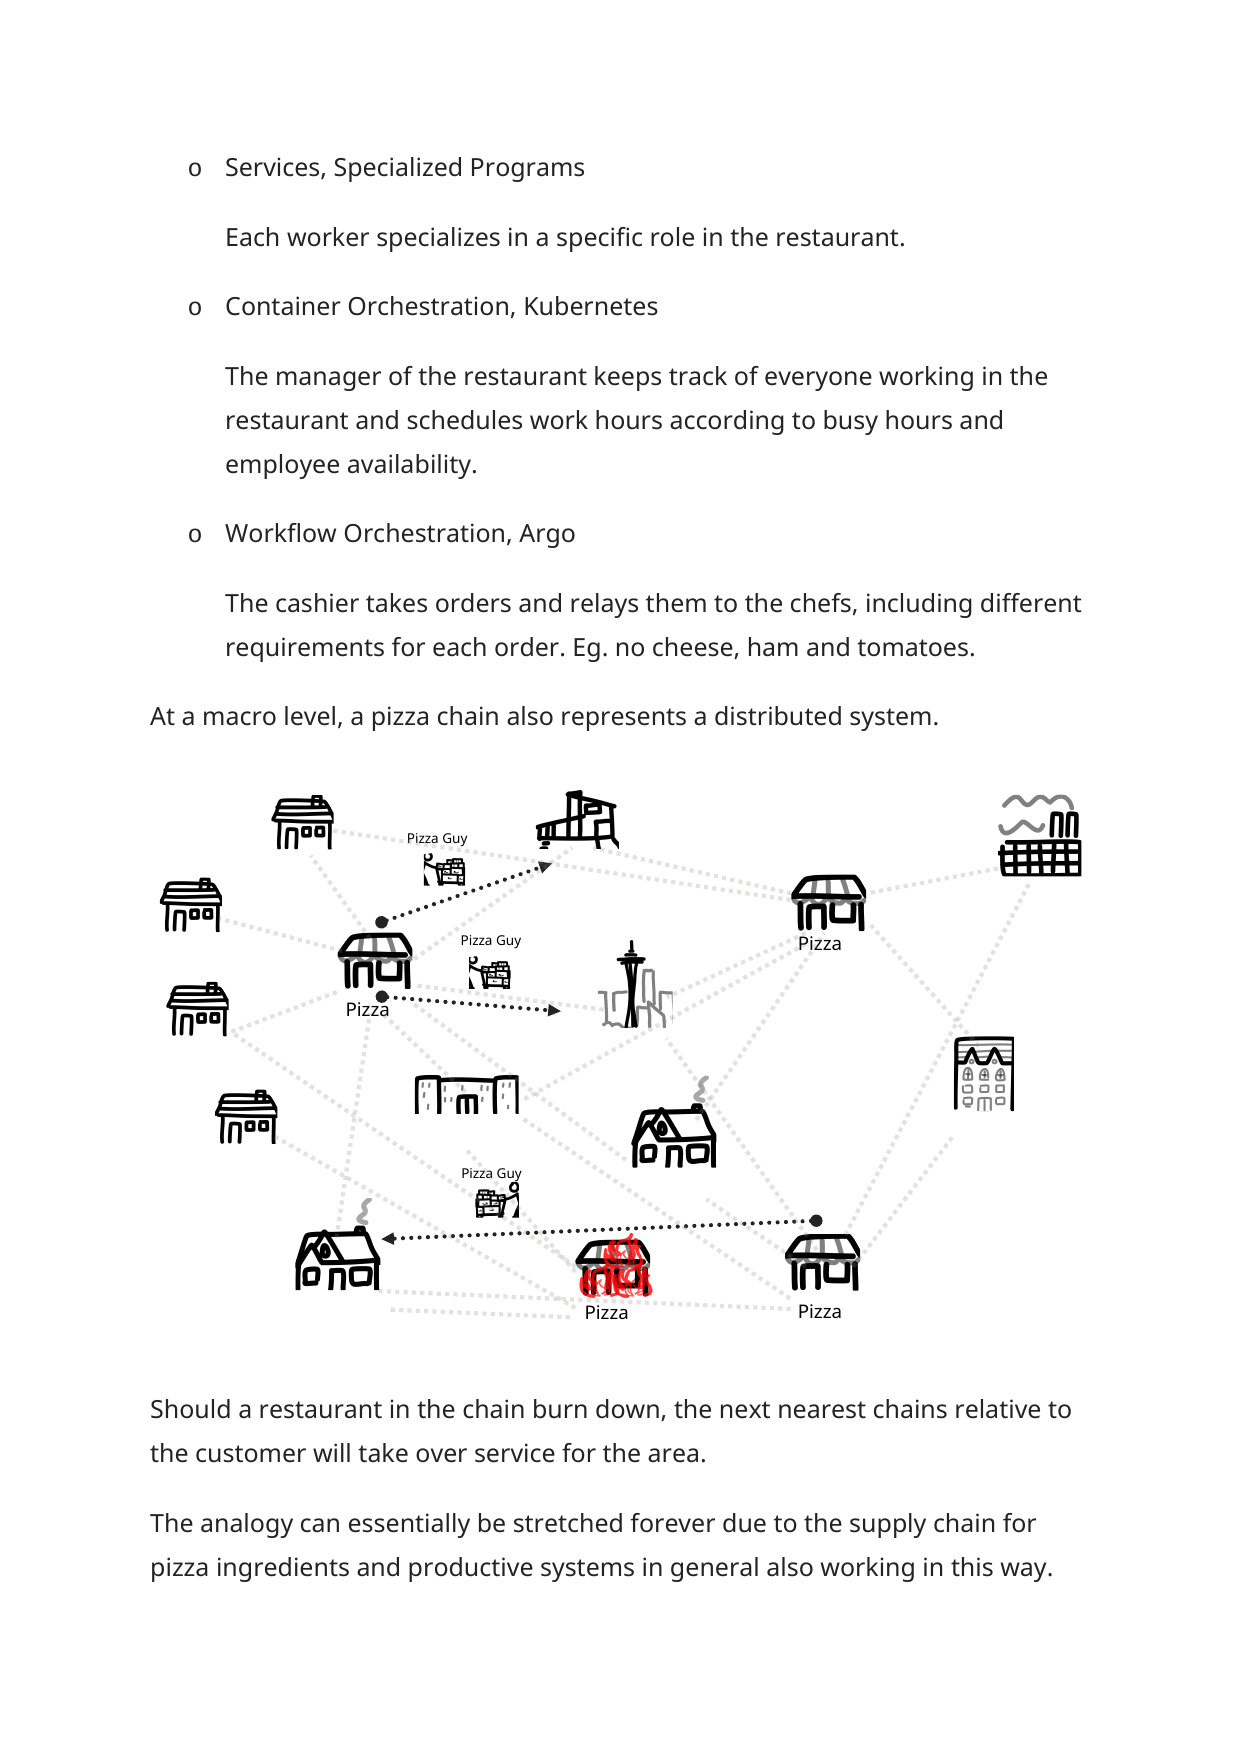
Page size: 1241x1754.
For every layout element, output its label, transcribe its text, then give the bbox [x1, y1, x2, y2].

text At a macro level, a pizza chain also represents a distributed system. [150, 699, 1090, 733]
picture [166, 981, 229, 1037]
picture [423, 850, 466, 886]
picture [337, 932, 413, 989]
picture [159, 877, 222, 932]
picture [997, 794, 1082, 876]
picture [414, 1075, 519, 1114]
list Container Orchestration, Kubernetes [187, 289, 1090, 323]
text The cashier takes orders and relays them to the chefs, including different requirements for each order. Eg. no cheese, ham and tomatoes. [225, 586, 1090, 664]
picture [953, 1036, 1014, 1112]
picture [785, 1234, 861, 1291]
list Workflow Orchestration, Argo [187, 516, 1090, 550]
picture [597, 940, 673, 1028]
list Services, Specialized Programs [187, 150, 1090, 184]
picture [215, 1089, 278, 1144]
text Should a restaurant in the chain burn down, the next nearest chains relative to the customer will take over service for the area. [150, 1392, 1090, 1470]
text The analogy can essentially be stretched forever due to the supply chain for pizza ingredients and productive systems in general also working in this way. [150, 1505, 1090, 1584]
picture [791, 874, 867, 931]
picture [631, 1075, 717, 1168]
text The manager of the restaurant keeps track of everyone working in the restaurant and schedules work hours according to busy hours and employee availability. [225, 358, 1090, 481]
picture [535, 790, 619, 849]
picture [475, 1181, 519, 1218]
picture [469, 953, 511, 989]
picture [271, 795, 334, 850]
picture [294, 1198, 381, 1290]
picture [575, 1227, 655, 1301]
text Each worker specializes in a specific role in the restaurant. [225, 219, 1090, 253]
